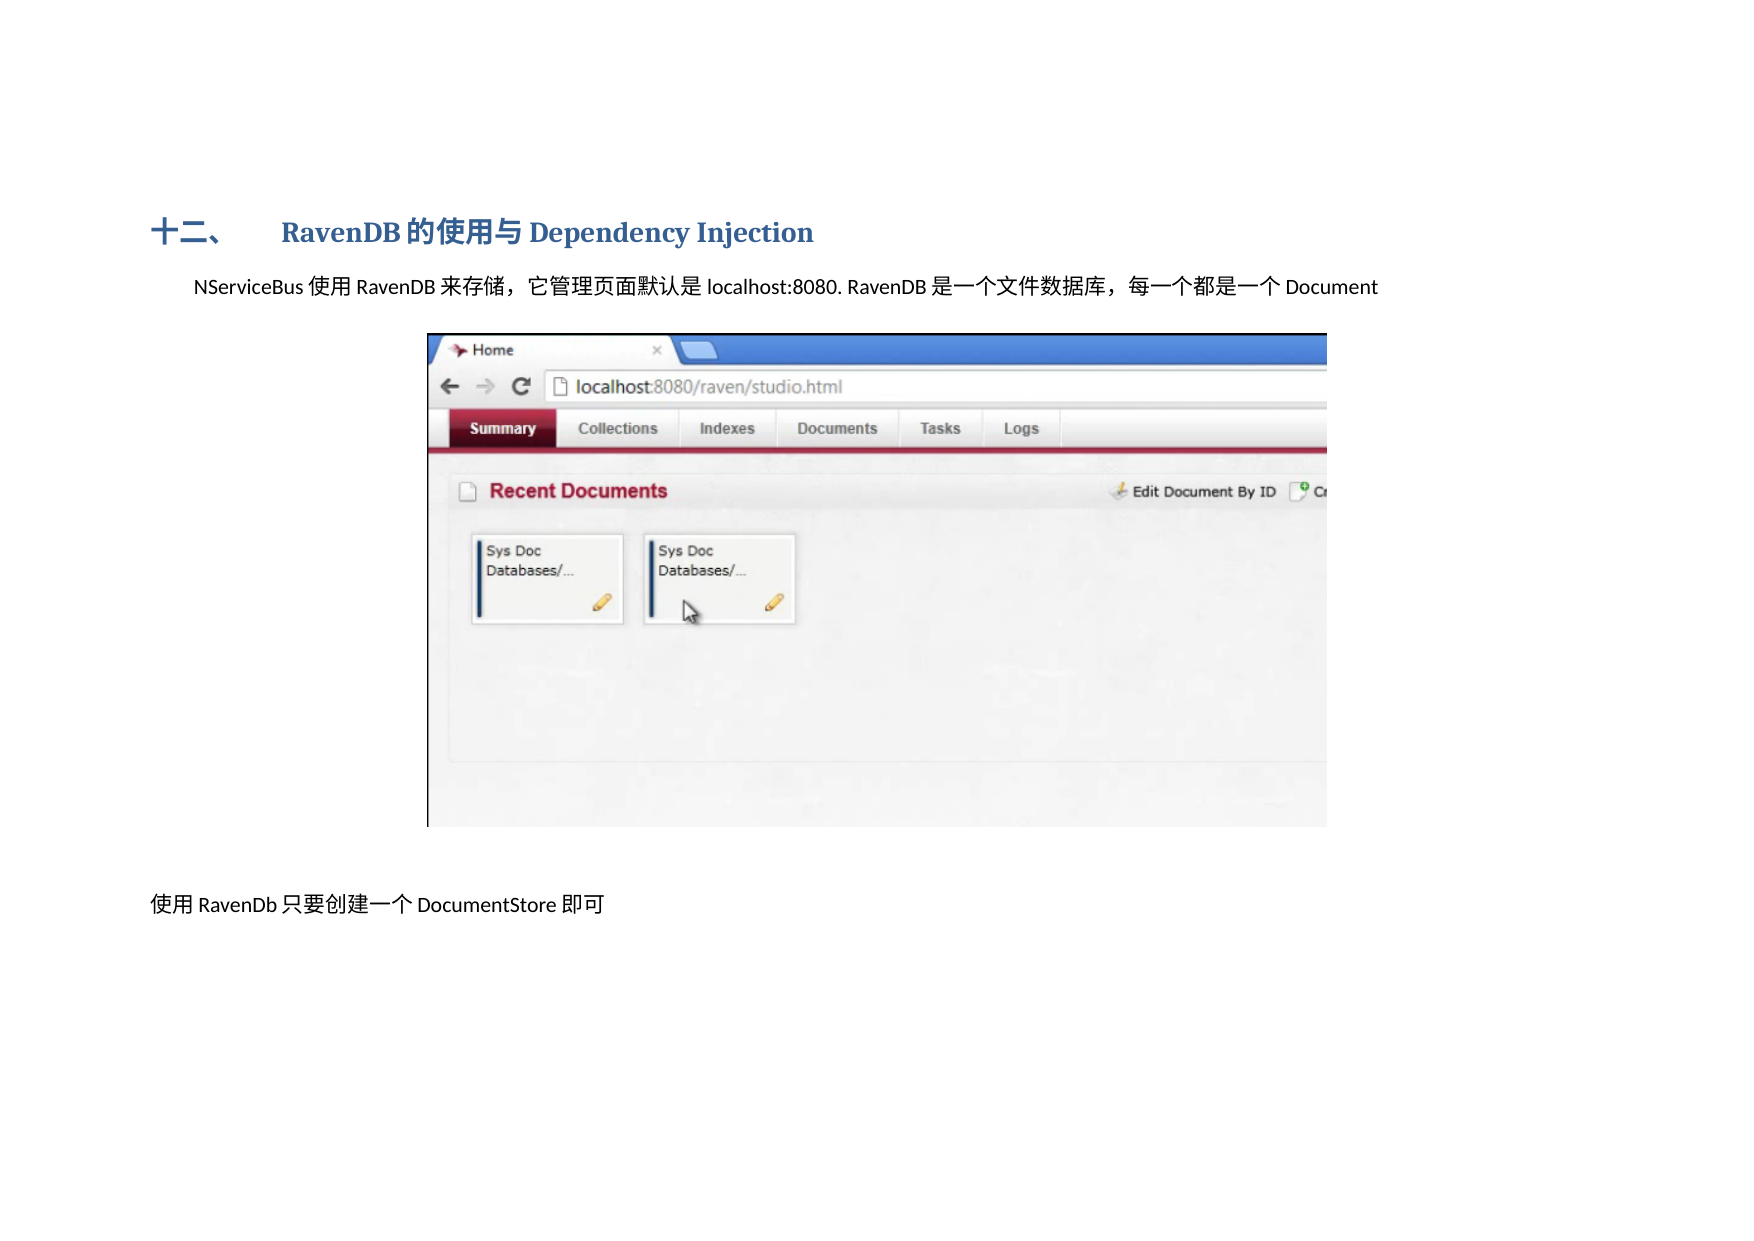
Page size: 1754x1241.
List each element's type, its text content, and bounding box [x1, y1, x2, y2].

text 使用RavenDb只要创建一个DocumentStore即可 [150, 886, 1604, 919]
subtitle RavenDB的使用与Dependency Injection [150, 198, 1604, 263]
text NServiceBus使用RavenDB来存储，它管理页面默认是localhost:8080. RavenDB是一个文件数据库，每一个都是一个Document [150, 269, 1604, 301]
picture [427, 333, 1327, 827]
